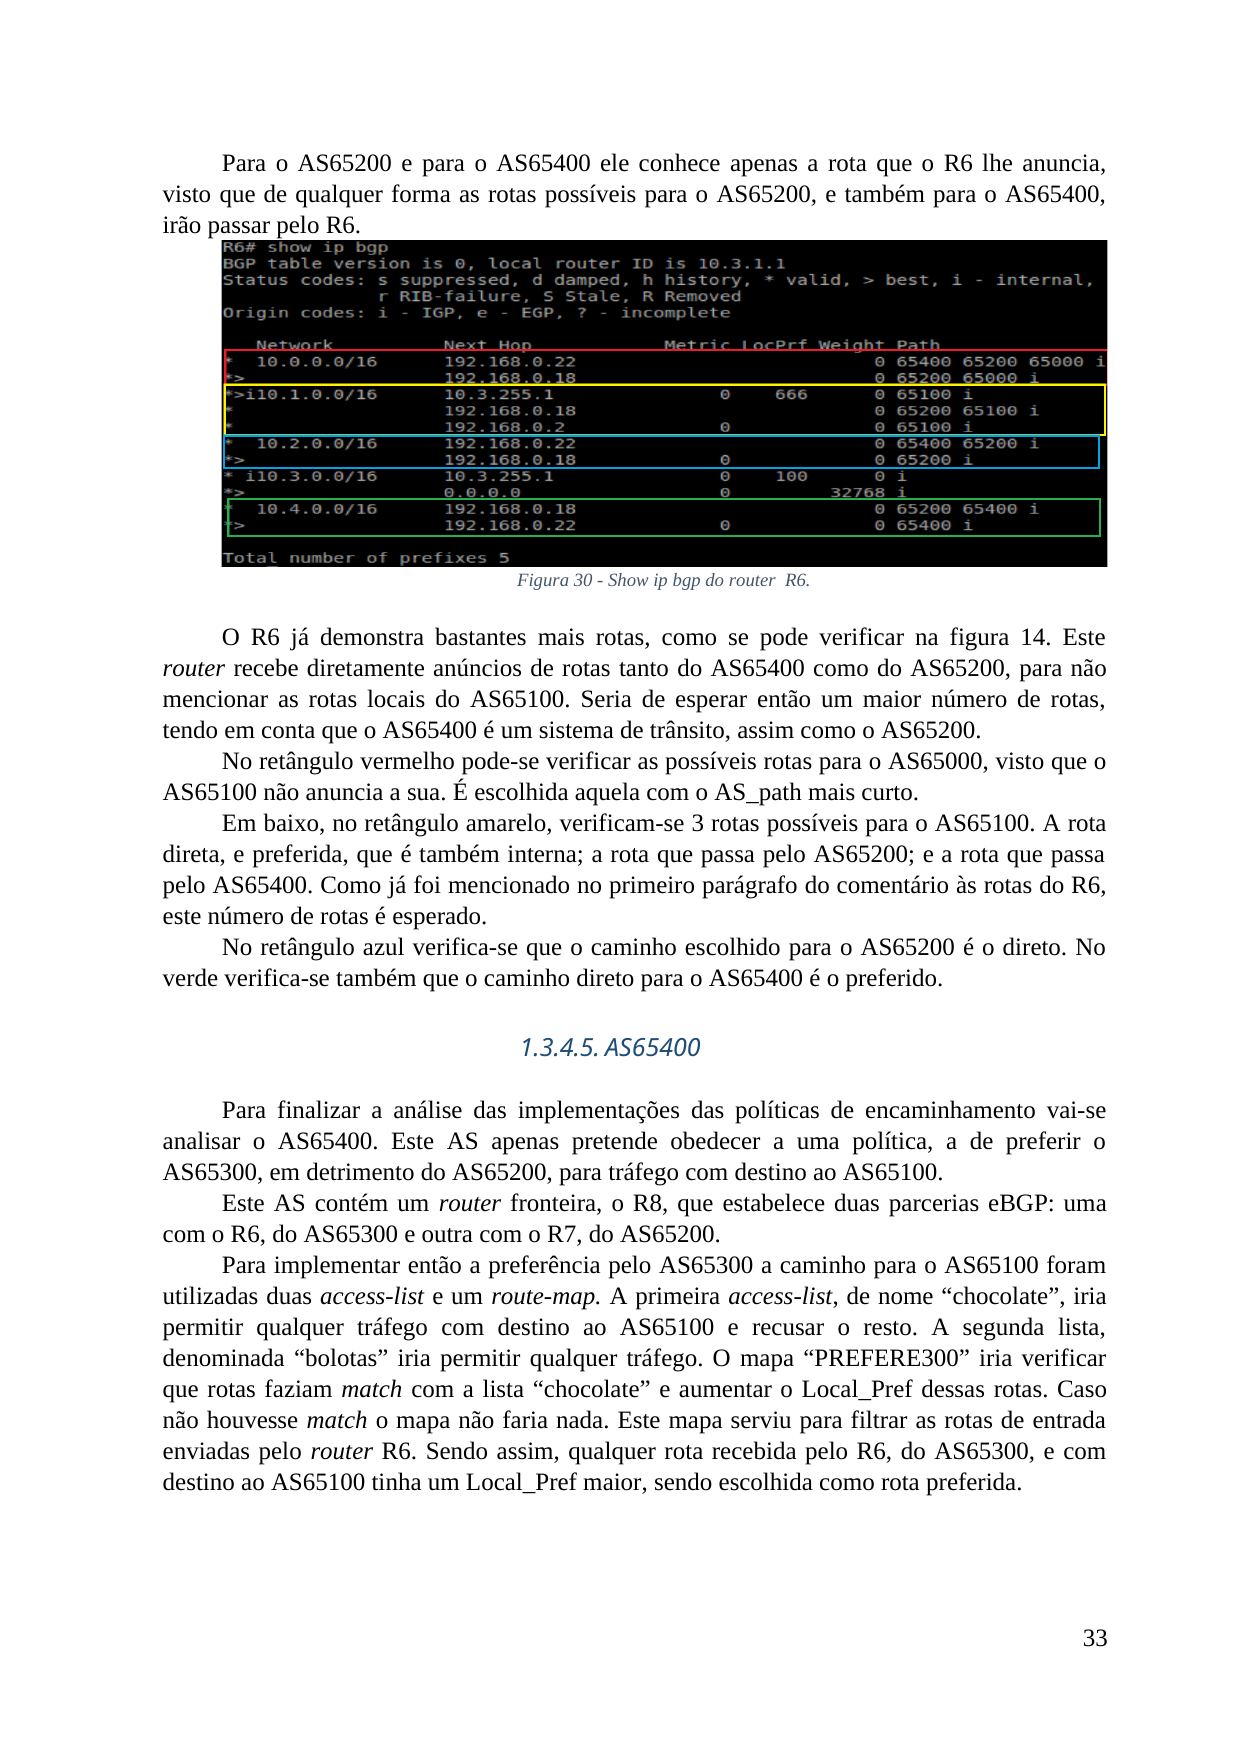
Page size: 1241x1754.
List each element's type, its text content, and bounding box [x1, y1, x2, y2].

text Em baixo, no retângulo amarelo, verificam-se 3 rotas possíveis para o AS65100. A rota direta, e preferida, que é também interna; a rota que passa pelo AS65200; e a rota que passa pelo AS65400. Como já foi mencionado no primeiro parágrafo do comentário às rotas do R6, este número de rotas é esperado. [162, 808, 1107, 930]
text Para finalizar a análise das implementações das políticas de encaminhamento vai-se analisar o AS65400. Este AS apenas pretende obedecer a uma política, a de preferir o AS65300, em detrimento do AS65200, para tráfego com destino ao AS65100. [162, 1095, 1107, 1186]
text No retângulo vermelho pode-se verificar as possíveis rotas para o AS65000, visto que o AS65100 não anuncia a sua. É escolhida aquela com o AS_path mais curto. [162, 746, 1107, 806]
text O R6 já demonstra bastantes mais rotas, como se pode verificar na figura 14. Este router recebe diretamente anúncios de rotas tanto do AS65400 como do AS65200, para não mencionar as rotas locais do AS65100. Seria de esperar então um maior número de rotas, tendo em conta que o AS65400 é um sistema de trânsito, assim como o AS65200. [162, 622, 1107, 744]
text Para implementar então a preferência pelo AS65300 a caminho para o AS65100 foram utilizadas duas access-list e um route-map. A primeira access-list, de nome “chocolate”, iria permitir qualquer tráfego com destino ao AS65100 e recusar o resto. A segunda lista, denominada “bolotas” iria permitir qualquer tráfego. O mapa “PREFERE300” iria verificar que rotas faziam match com a lista “chocolate” e aumentar o Local_Pref dessas rotas. Caso não houvesse match o mapa não faria nada. Este mapa serviu para filtrar as rotas de entrada enviadas pelo router R6. Sendo assim, qualquer rota recebida pelo R6, do AS65300, e com destino ao AS65100 tinha um Local_Pref maior, sendo escolhida como rota preferida. [162, 1250, 1107, 1496]
text Para o AS65200 e para o AS65400 ele conhece apenas a rota que o R6 lhe anuncia, visto que de qualquer forma as rotas possíveis para o AS65200, e também para o AS65400, irão passar pelo R6. [162, 148, 1107, 238]
text Este AS contém um router fronteira, o R8, que estabelece duas parcerias eBGP: uma com o R6, do AS65300 e outra com o R7, do AS65200. [162, 1188, 1107, 1248]
text No retângulo azul verifica-se que o caminho escolhido para o AS65200 é o direto. No verde verifica-se também que o caminho direto para o AS65400 é o preferido. [162, 932, 1107, 992]
picture [221, 240, 1108, 567]
subtitle AS65400 [460, 1029, 1107, 1064]
